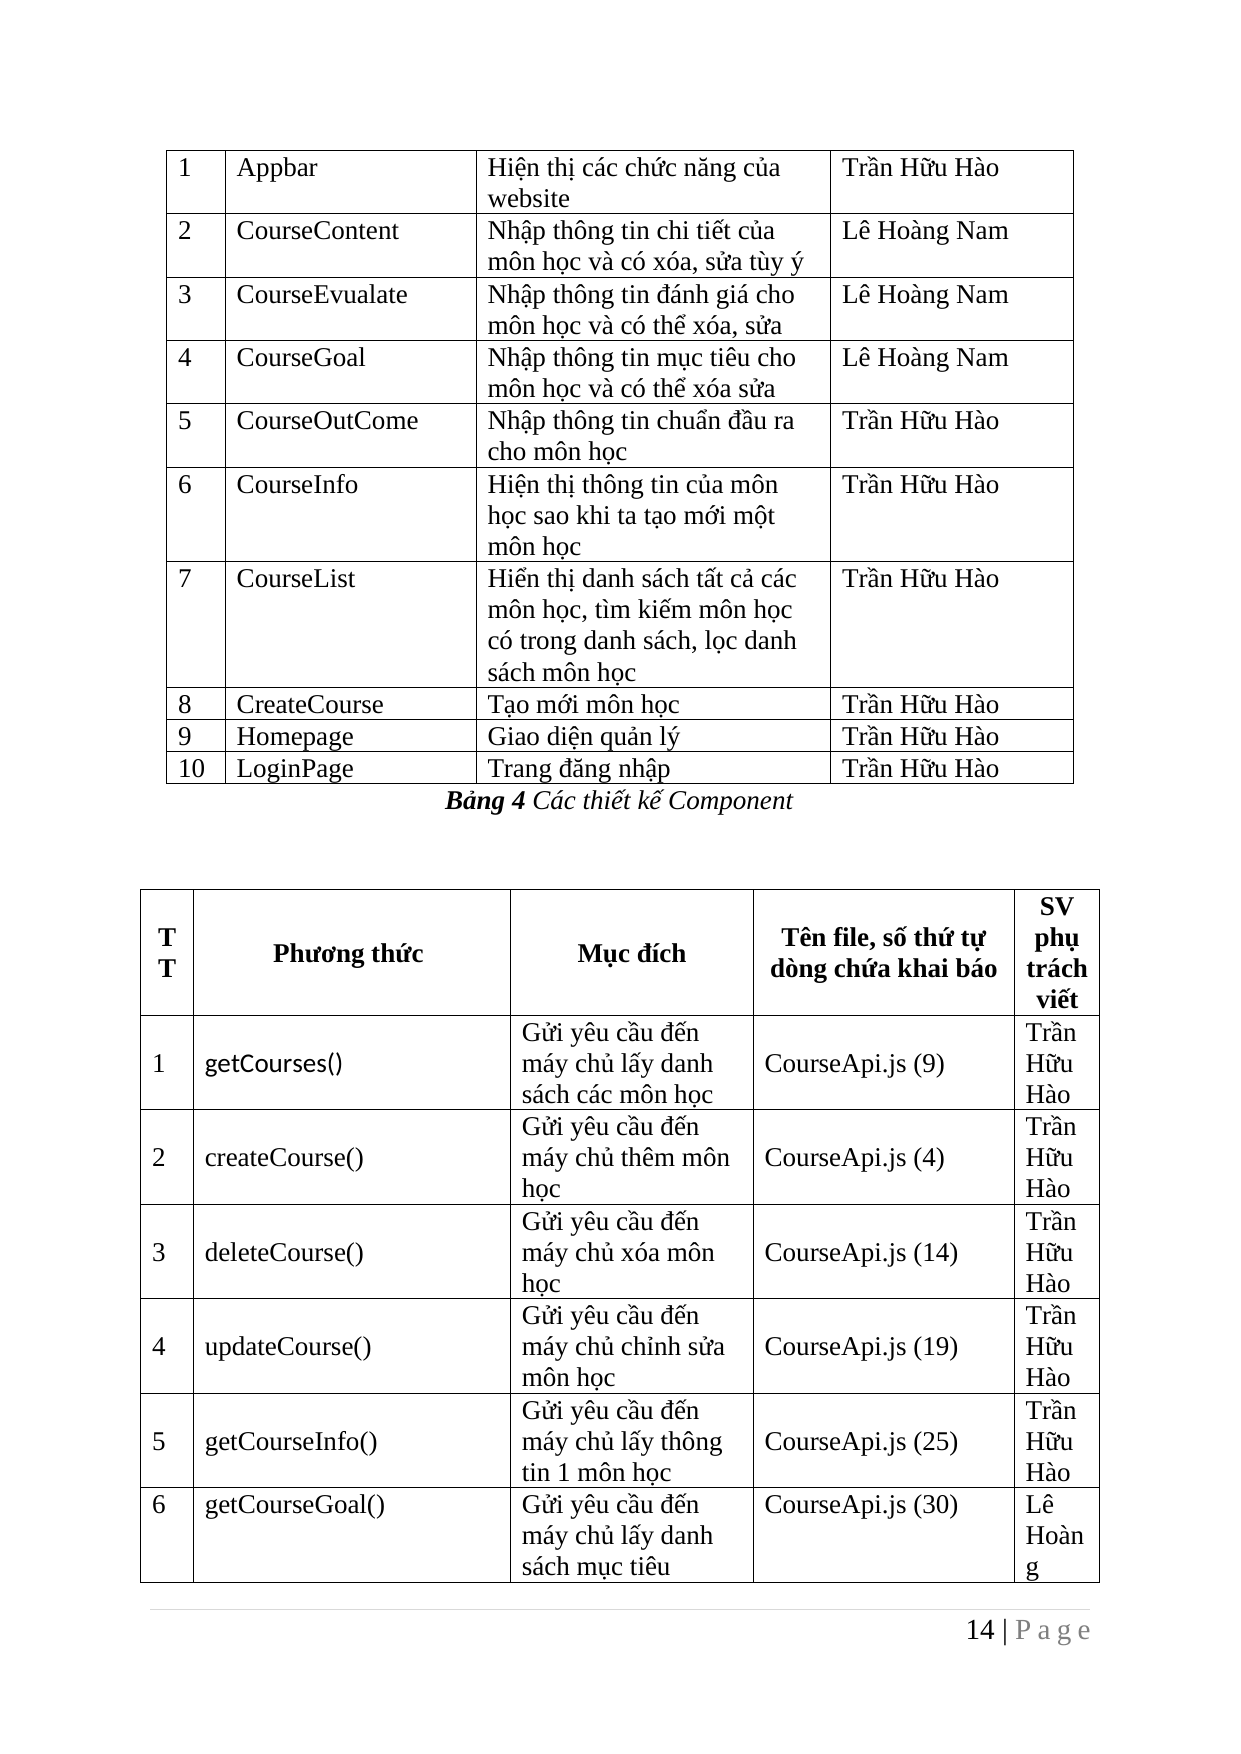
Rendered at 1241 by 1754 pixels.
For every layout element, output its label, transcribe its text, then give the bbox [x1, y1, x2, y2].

table_cell Trần Hữu Hào [1015, 1299, 1099, 1393]
table_cell CourseInfo [226, 468, 476, 561]
table_cell CourseApi.js (25) [754, 1394, 1014, 1487]
text Bảng 4 Các thiết kế Component [150, 784, 1090, 816]
table_cell CourseGoal [226, 341, 476, 403]
table_cell Hiện thị các chức năng của website [477, 151, 830, 213]
table_cell Lê Hoàng Nam [831, 278, 1073, 340]
table_cell CreateCourse [226, 688, 476, 719]
table_cell CourseApi.js (30) [754, 1488, 1014, 1582]
table_cell Trần Hữu Hào [1015, 1110, 1099, 1204]
table_cell Lê Hoàng Nam [831, 214, 1073, 277]
table_cell Trần Hữu Hào [1015, 1016, 1099, 1109]
table_cell Trần Hữu Hào [831, 468, 1073, 561]
table_cell CourseEvualate [226, 278, 476, 340]
table_cell 6 [141, 1488, 193, 1582]
table_header TT [141, 890, 193, 1015]
table_cell Gửi yêu cầu đến máy chủ xóa môn học [511, 1205, 753, 1298]
table_cell 2 [141, 1110, 193, 1204]
table_cell 6 [167, 468, 225, 561]
table_cell updateCourse() [194, 1299, 510, 1393]
table_cell Tạo mới môn học [477, 688, 830, 719]
table_cell 2 [167, 214, 225, 277]
table_cell Gửi yêu cầu đến máy chủ chỉnh sửa môn học [511, 1299, 753, 1393]
table_cell getCourseGoal() [194, 1488, 510, 1582]
table_cell Homepage [226, 720, 476, 751]
table_cell CourseApi.js (19) [754, 1299, 1014, 1393]
table_cell 10 [167, 752, 225, 783]
table_cell Trần Hữu Hào [831, 688, 1073, 719]
table_cell 4 [141, 1299, 193, 1393]
table_cell 5 [167, 404, 225, 467]
table_header SV phụ trách viết [1015, 890, 1099, 1015]
table_cell CourseApi.js (4) [754, 1110, 1014, 1204]
table_cell Appbar [226, 151, 476, 213]
table_cell Lê Hoàng Nam [831, 341, 1073, 403]
table_cell 1 [141, 1016, 193, 1109]
table_header Mục đích [511, 890, 753, 1015]
table_cell CourseApi.js (14) [754, 1205, 1014, 1298]
table_cell CourseContent [226, 214, 476, 277]
table_cell Gửi yêu cầu đến máy chủ thêm môn học [511, 1110, 753, 1204]
table_cell 3 [141, 1205, 193, 1298]
table_cell createCourse() [194, 1110, 510, 1204]
table_cell Lê Hoàng Nam [1015, 1488, 1099, 1582]
table_cell Nhập thông tin mục tiêu cho môn học và có thể xóa sửa [477, 341, 830, 403]
table_cell Nhập thông tin chuẩn đầu ra cho môn học [477, 404, 830, 467]
table_cell CourseOutCome [226, 404, 476, 467]
table_cell deleteCourse() [194, 1205, 510, 1298]
table_cell Nhập thông tin đánh giá cho môn học và có thể xóa, sửa [477, 278, 830, 340]
table_cell getCourses() [194, 1016, 510, 1109]
table_cell Trần Hữu Hào [831, 752, 1073, 783]
table_cell Trần Hữu Hào [831, 151, 1073, 213]
table_cell Gửi yêu cầu đến máy chủ lấy thông tin 1 môn học [511, 1394, 753, 1487]
table_cell Hiển thị danh sách tất cả các môn học, tìm kiếm môn học có trong danh sách, lọc danh sách môn học [477, 562, 830, 687]
table_cell Trần Hữu Hào [831, 562, 1073, 687]
table_cell 3 [167, 278, 225, 340]
table_cell Nhập thông tin chi tiết của môn học và có xóa, sửa tùy ý [477, 214, 830, 277]
table_cell 4 [167, 341, 225, 403]
table_cell CourseList [226, 562, 476, 687]
table_cell Trần Hữu Hào [831, 404, 1073, 467]
table_header Phương thức [194, 890, 510, 1015]
table_cell 5 [141, 1394, 193, 1487]
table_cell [511, 1488, 753, 1582]
table_cell 9 [167, 720, 225, 751]
table_cell 7 [167, 562, 225, 687]
table_cell 1 [167, 151, 225, 213]
table_cell 8 [167, 688, 225, 719]
table_cell Trang đăng nhập [477, 752, 830, 783]
table_cell LoginPage [226, 752, 476, 783]
table_cell CourseApi.js (9) [754, 1016, 1014, 1109]
table_cell Giao diện quản lý [477, 720, 830, 751]
table_cell Trần Hữu Hào [831, 720, 1073, 751]
table_cell Gửi yêu cầu đến máy chủ lấy danh sách các môn học [511, 1016, 753, 1109]
table_header Tên file, số thứ tự dòng chứa khai báo [754, 890, 1014, 1015]
table_cell Trần Hữu Hào [1015, 1205, 1099, 1298]
table_cell Trần Hữu Hào [1015, 1394, 1099, 1487]
table_cell getCourseInfo() [194, 1394, 510, 1487]
table_cell Hiện thị thông tin của môn học sao khi ta tạo mới một môn học [477, 468, 830, 561]
